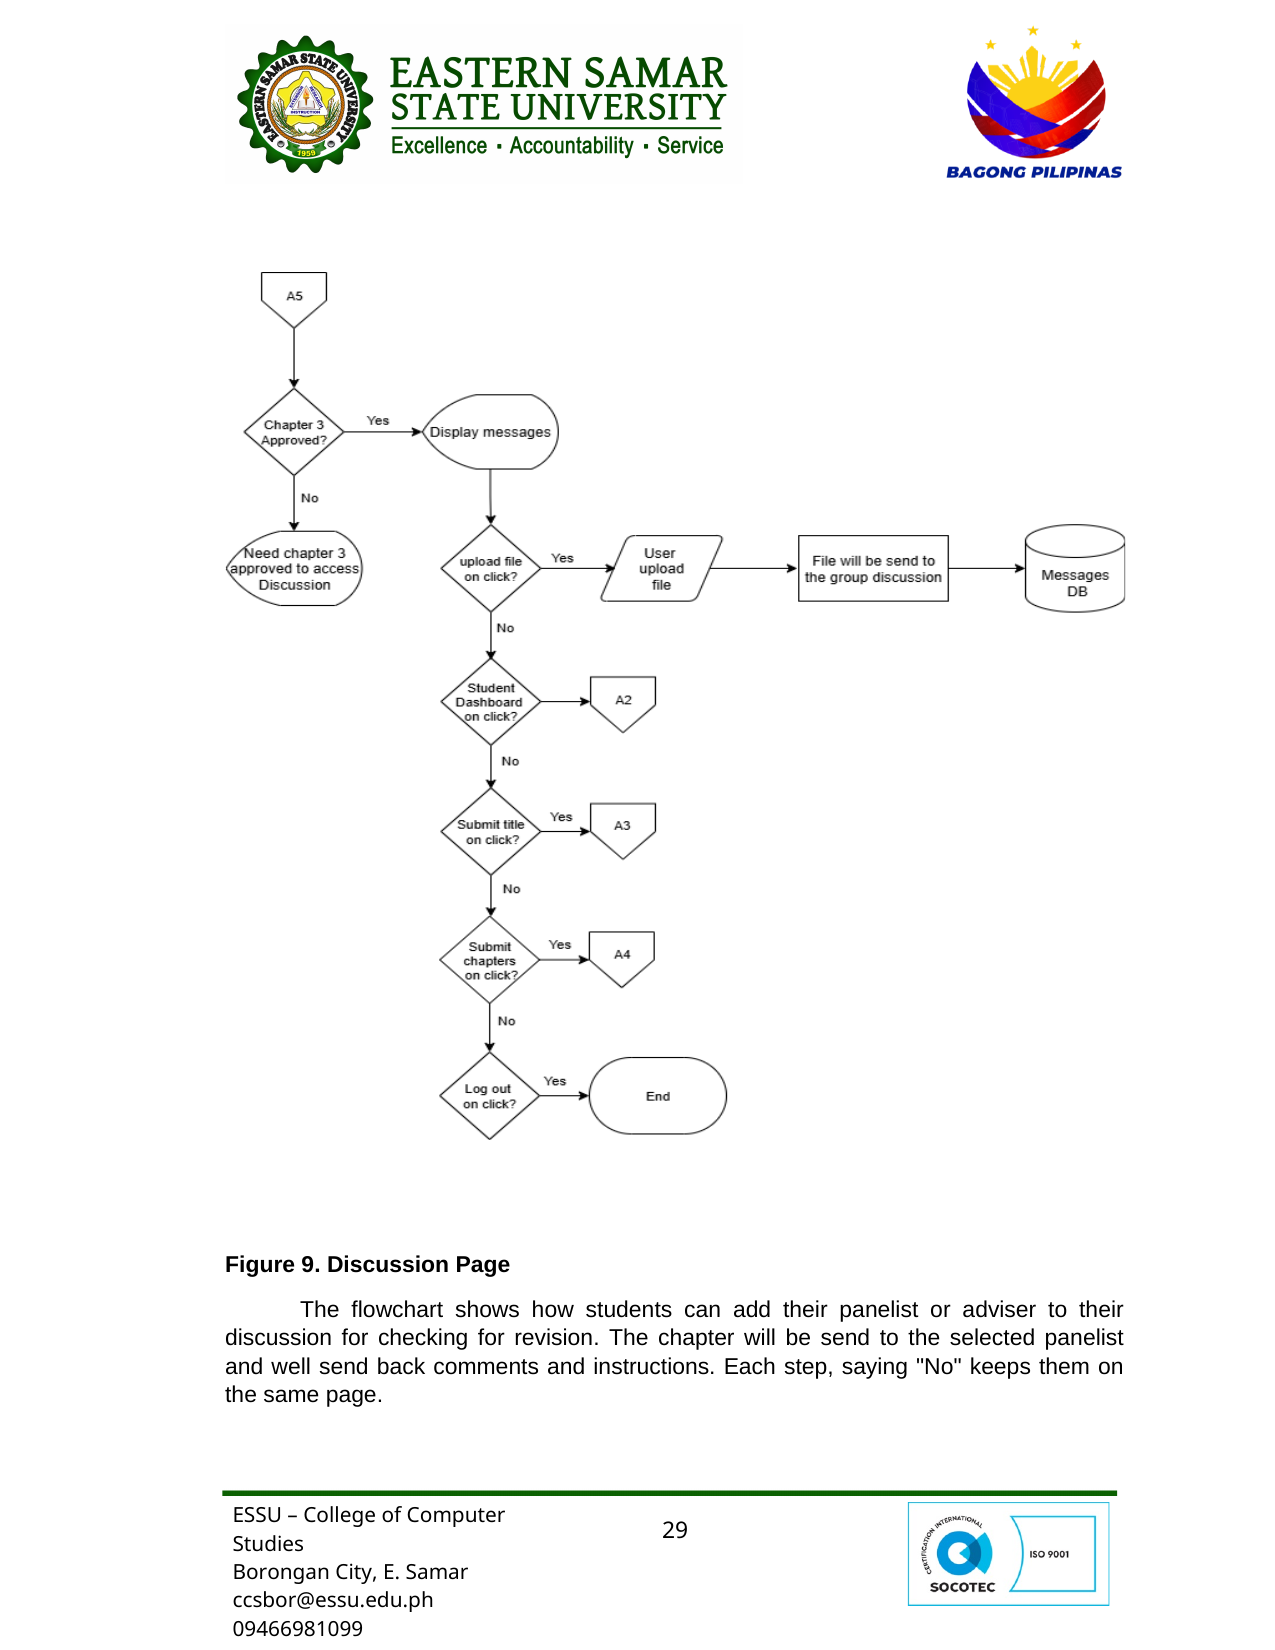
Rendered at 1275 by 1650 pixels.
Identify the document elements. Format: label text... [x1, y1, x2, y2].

picture [907, 1502, 1110, 1604]
picture [941, 22, 1125, 182]
picture [225, 272, 1125, 1140]
text Figure 9. Discussion Page [225, 1251, 1125, 1277]
picture [222, 1488, 1118, 1498]
picture [225, 24, 743, 184]
text The flowchart shows how students can add their panelist or adviser to their discussion for checking for revision. The chapter will be send to the selected panelist and well send back comments and instructions. Each step, saying "No" keeps them on the same page. [225, 1296, 1125, 1407]
